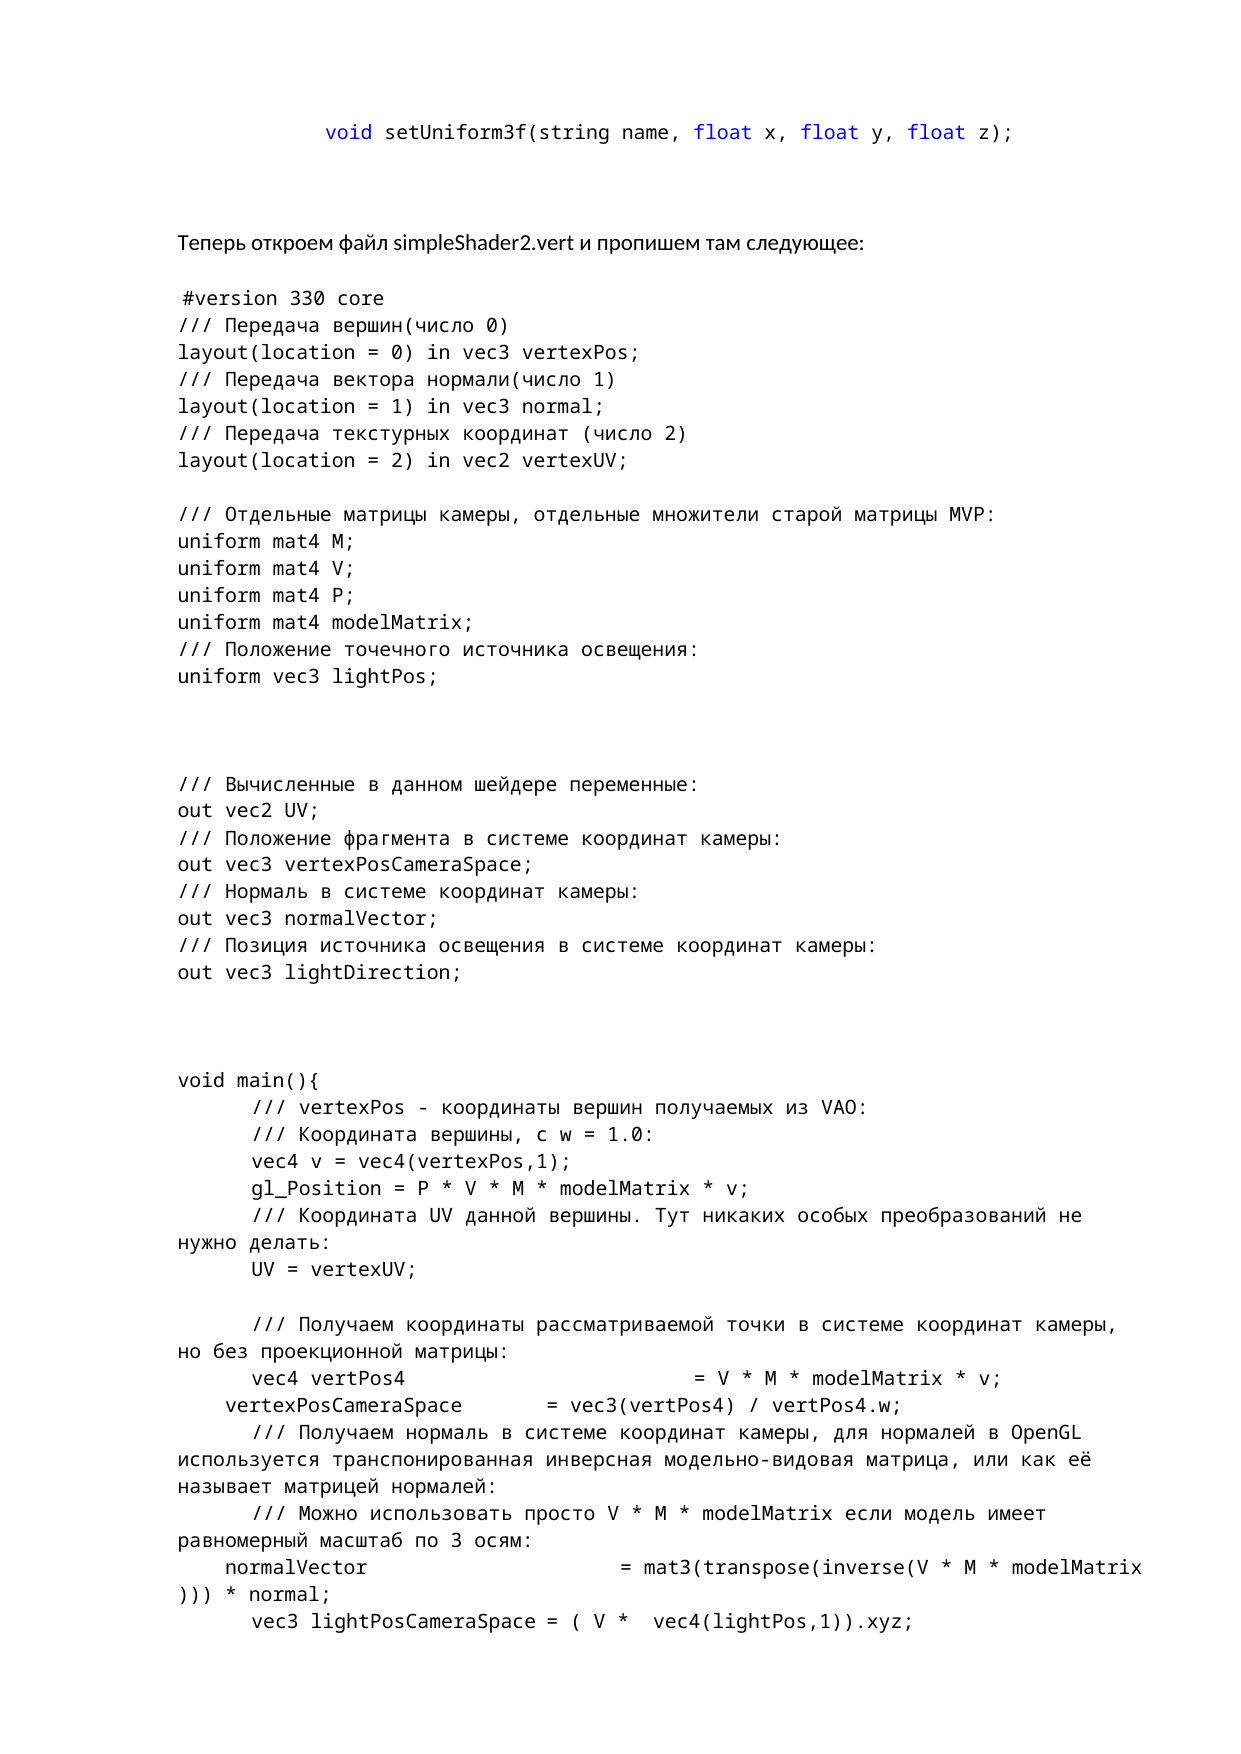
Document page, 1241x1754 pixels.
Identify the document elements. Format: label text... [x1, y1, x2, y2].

text /// Позиция источника освещения в системе координат камеры: [177, 932, 1152, 959]
text out vec3 lightDirection; [177, 959, 1152, 986]
text /// Положение точечного источника освещения: [177, 635, 1152, 662]
text /// Передача вершин(число 0) [177, 311, 1152, 338]
text /// Координата UV данной вершины. Тут никаких особых преобразований не нужно делать: [177, 1201, 1152, 1255]
text /// Вычисленные в данном шейдере переменные: [177, 770, 1152, 797]
text uniform mat4 modelMatrix; [177, 608, 1152, 635]
text vec4 vertPos4 = V * M * modelMatrix * v; [177, 1364, 1152, 1391]
text /// Отдельные матрицы камеры, отдельные множители старой матрицы MVP: [177, 500, 1152, 527]
text uniform mat4 V; [177, 554, 1152, 581]
text vec3 lightPosCameraSpace = ( V * vec4(lightPos,1)).xyz; [177, 1607, 1152, 1634]
text uniform vec3 lightPos; [177, 662, 1152, 689]
text gl_Position = P * V * M * modelMatrix * v; [177, 1174, 1152, 1201]
text /// Можно использовать просто V * M * modelMatrix если модель имеет равномерный масштаб по 3 осям: [177, 1499, 1152, 1553]
text normalVector = mat3(transpose(inverse(V * M * modelMatrix ))) * normal; [177, 1553, 1152, 1607]
text /// Получаем нормаль в системе координат камеры, для нормалей в OpenGL используется транспонированная инверсная модельно-видовая матрица, или как её называет матрицей нормалей: [177, 1418, 1152, 1499]
text void setUniform3f(string name, float x, float y, float z); [177, 118, 1152, 145]
text vec4 v = vec4(vertexPos,1); [177, 1147, 1152, 1174]
text Теперь откроем файл simpleShader2.vert и пропишем там следующее: [177, 228, 1152, 256]
text uniform mat4 P; [177, 581, 1152, 608]
text /// Получаем координаты рассматриваемой точки в системе координат камеры, но без проекционной матрицы: [177, 1310, 1152, 1364]
text #version 330 core [177, 284, 1152, 311]
text layout(location = 2) in vec2 vertexUV; [177, 446, 1152, 473]
text uniform mat4 M; [177, 527, 1152, 554]
text /// Нормаль в системе координат камеры: [177, 878, 1152, 905]
text /// Координата вершины, c w = 1.0: [177, 1121, 1152, 1147]
text out vec2 UV; [177, 797, 1152, 824]
text layout(location = 0) in vec3 vertexPos; [177, 338, 1152, 365]
text /// Передача текстурных координат (число 2) [177, 419, 1152, 446]
text layout(location = 1) in vec3 normal; [177, 392, 1152, 419]
text vertexPosCameraSpace = vec3(vertPos4) / vertPos4.w; [177, 1391, 1152, 1418]
text UV = vertexUV; [177, 1255, 1152, 1282]
text /// Положение фрагмента в системе координат камеры: [177, 824, 1152, 851]
text /// Передача вектора нормали(число 1) [177, 365, 1152, 392]
text out vec3 normalVector; [177, 905, 1152, 932]
text /// vertexPos - координаты вершин получаемых из VAO: [177, 1093, 1152, 1121]
text out vec3 vertexPosCameraSpace; [177, 851, 1152, 878]
text void main(){ [177, 1067, 1152, 1093]
